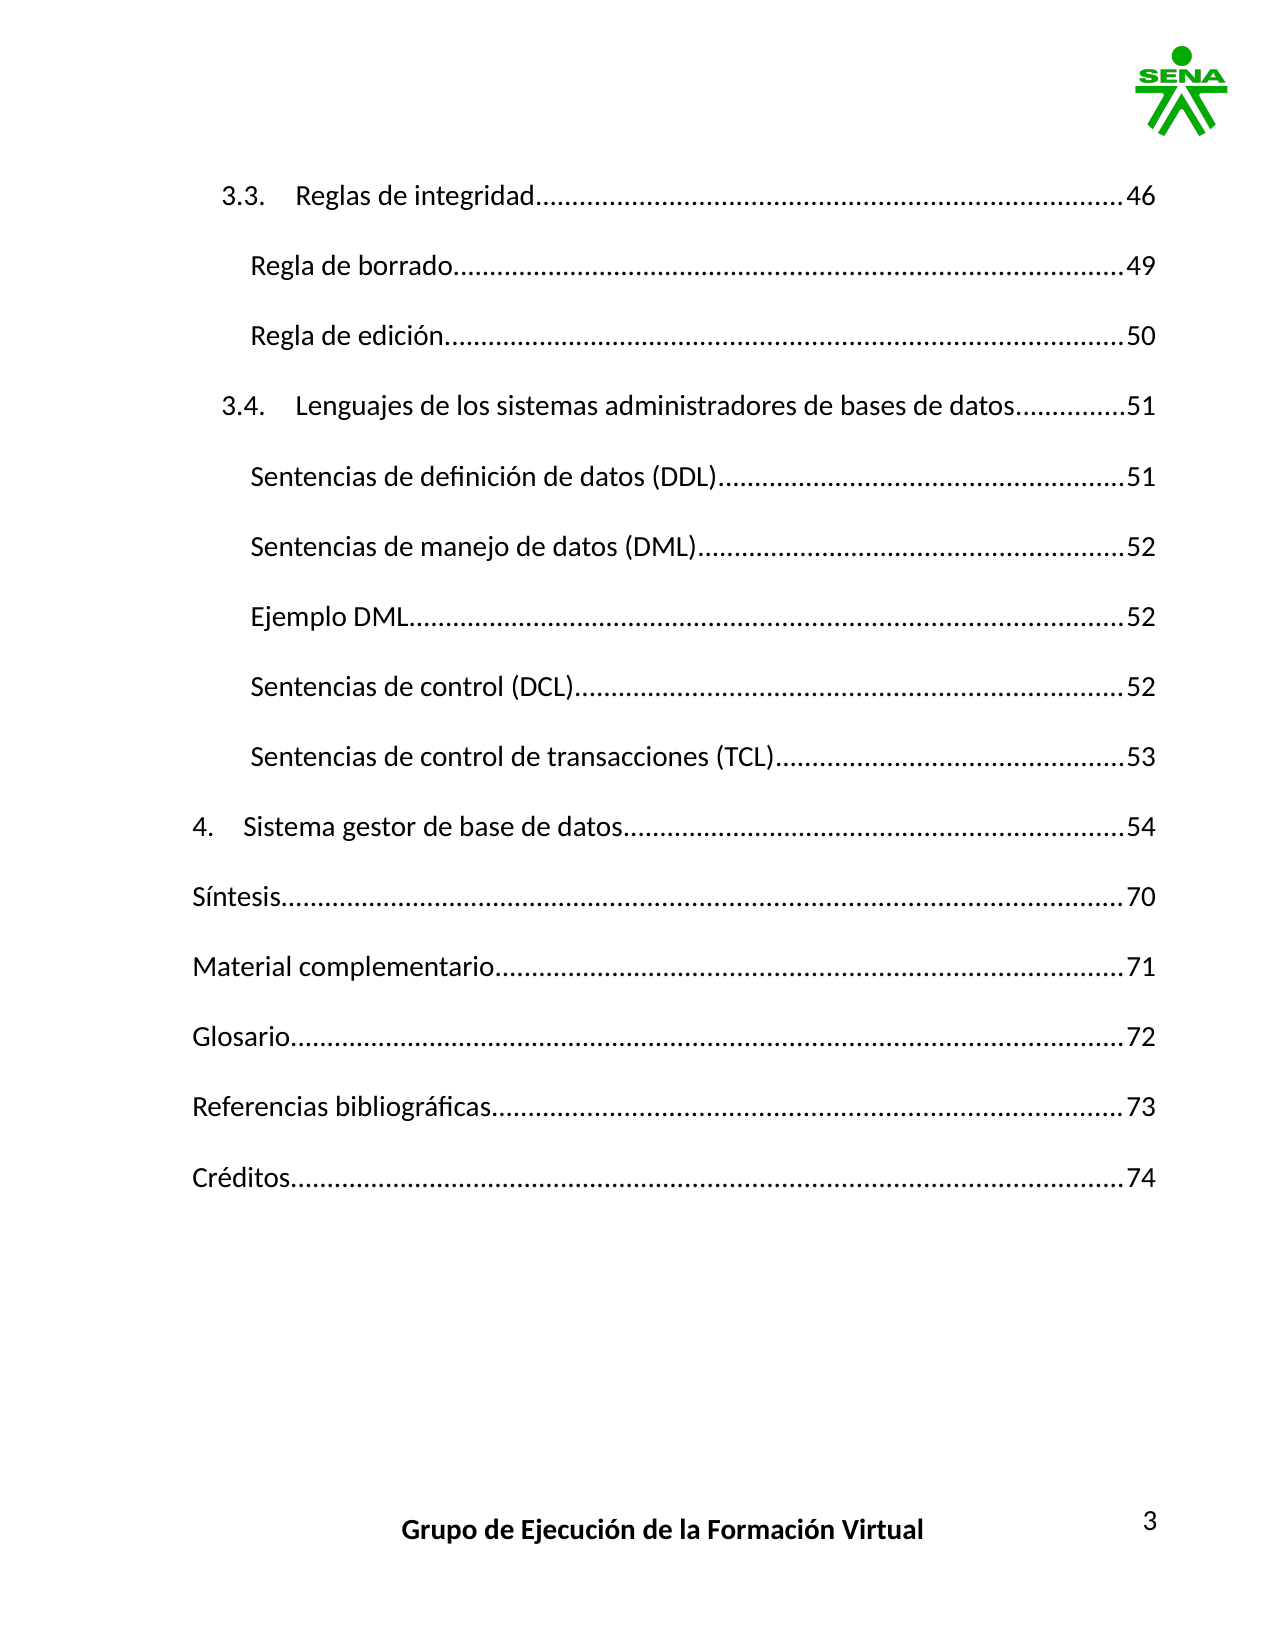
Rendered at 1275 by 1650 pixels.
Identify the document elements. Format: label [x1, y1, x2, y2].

picture [1135, 46, 1228, 136]
